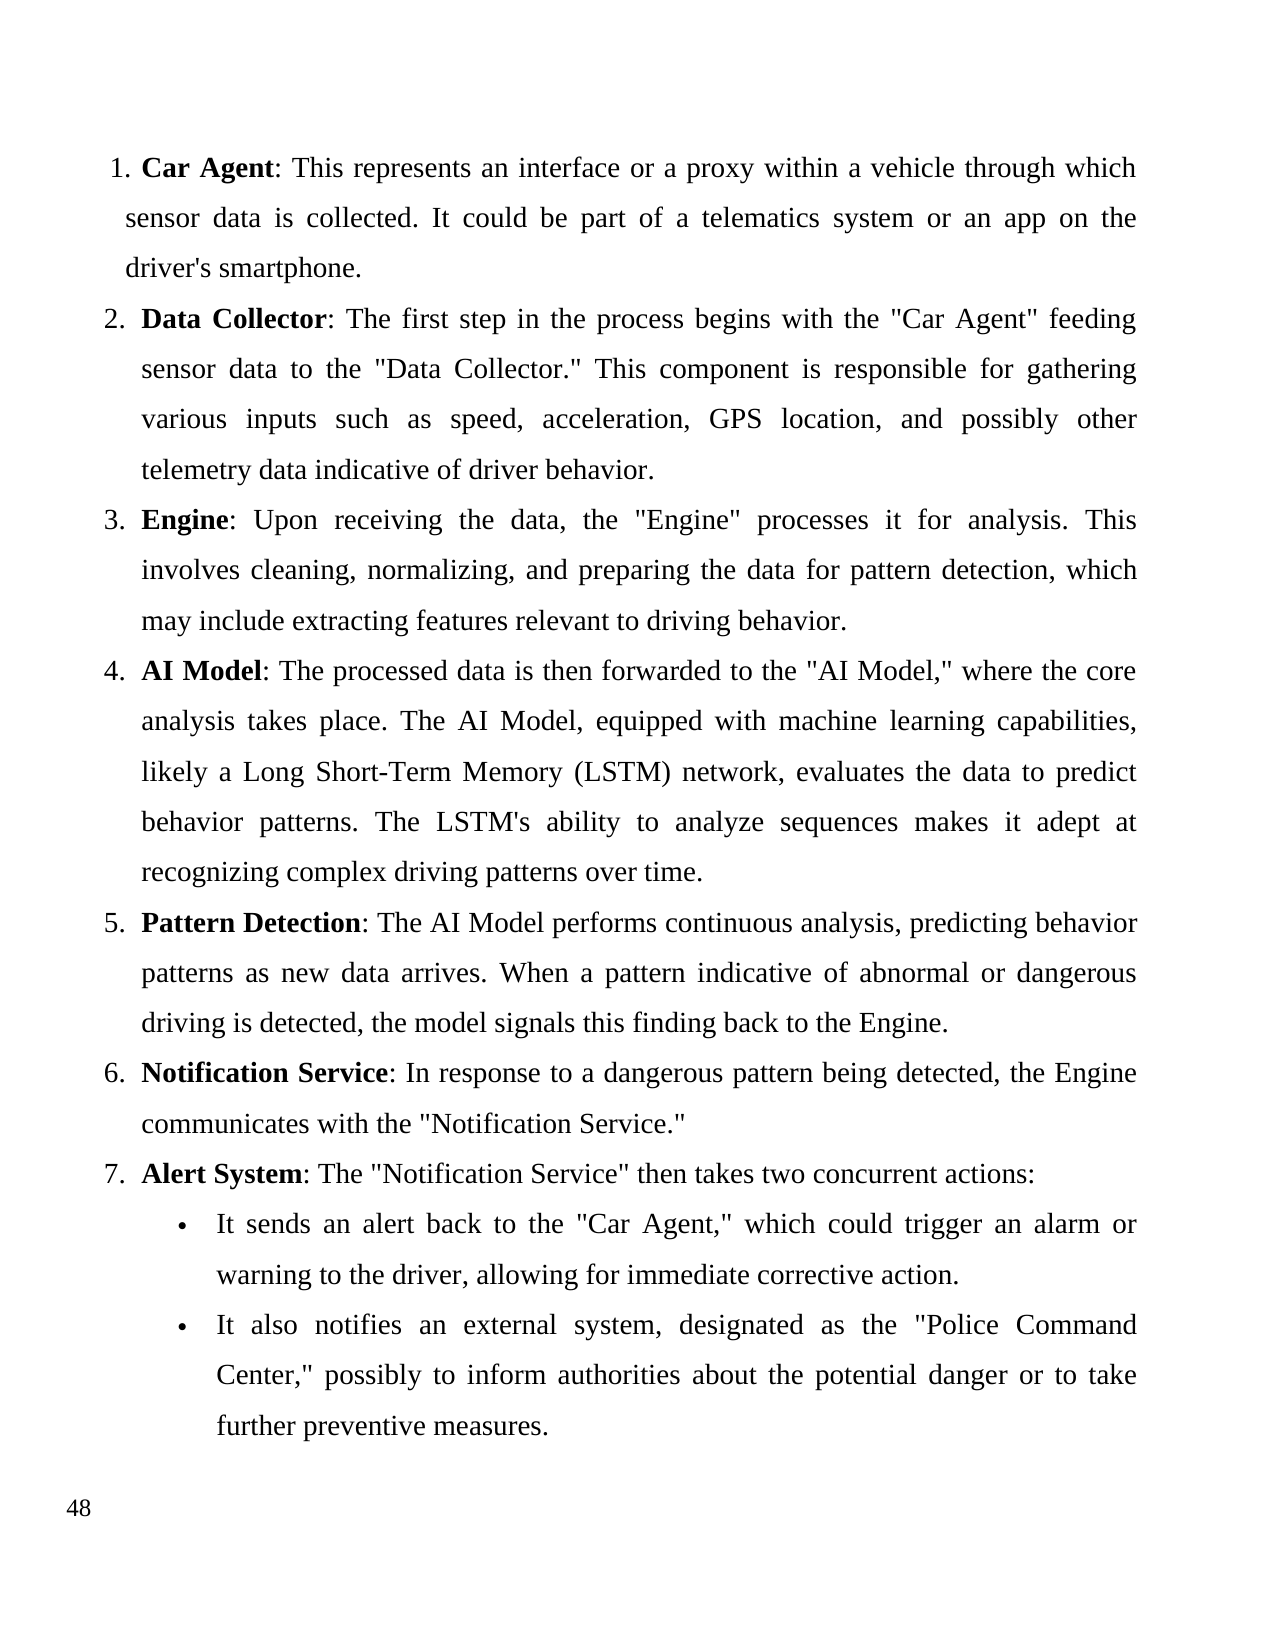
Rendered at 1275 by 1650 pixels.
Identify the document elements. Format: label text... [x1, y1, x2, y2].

list Car Agent: This represents an interface or a proxy within a vehicle through which sensor data is collected. It could be part of a telematics system or an app on the driver's smartphone. [109, 150, 1138, 284]
list It also notifies an external system, designated as the "Police Command Center," possibly to inform authorities about the potential danger or to take further preventive measures. [179, 1307, 1138, 1441]
list Data Collector: The first step in the process begins with the "Car Agent" feeding sensor data to the "Data Collector." This component is responsible for gathering various inputs such as speed, acceleration, GPS location, and possibly other telemetry data indicative of driver behavior. [104, 301, 1138, 485]
list It sends an alert back to the "Car Agent," which could trigger an alarm or warning to the driver, allowing for immediate corrective action. [179, 1207, 1138, 1290]
list Engine: Upon receiving the data, the "Engine" processes it for analysis. This involves cleaning, normalizing, and preparing the data for pattern detection, which may include extracting features relevant to driving behavior. [104, 502, 1138, 636]
list Notification Service: In response to a dangerous pattern being detected, the Engine communicates with the "Notification Service." [104, 1056, 1138, 1139]
list Pattern Detection: The AI Model performs continuous analysis, predicting behavior patterns as new data arrives. When a pattern indicative of abnormal or dangerous driving is detected, the model signals this finding back to the Engine. [104, 905, 1138, 1039]
list AI Model: The processed data is then forwarded to the "AI Model," where the core analysis takes place. The AI Model, equipped with machine learning capabilities, likely a Long Short-Term Memory (LSTM) network, evaluates the data to predict behavior patterns. The LSTM's ability to analyze sequences makes it adept at recognizing complex driving patterns over time. [104, 653, 1138, 888]
list Alert System: The "Notification Service" then takes two concurrent actions: [104, 1156, 1138, 1190]
